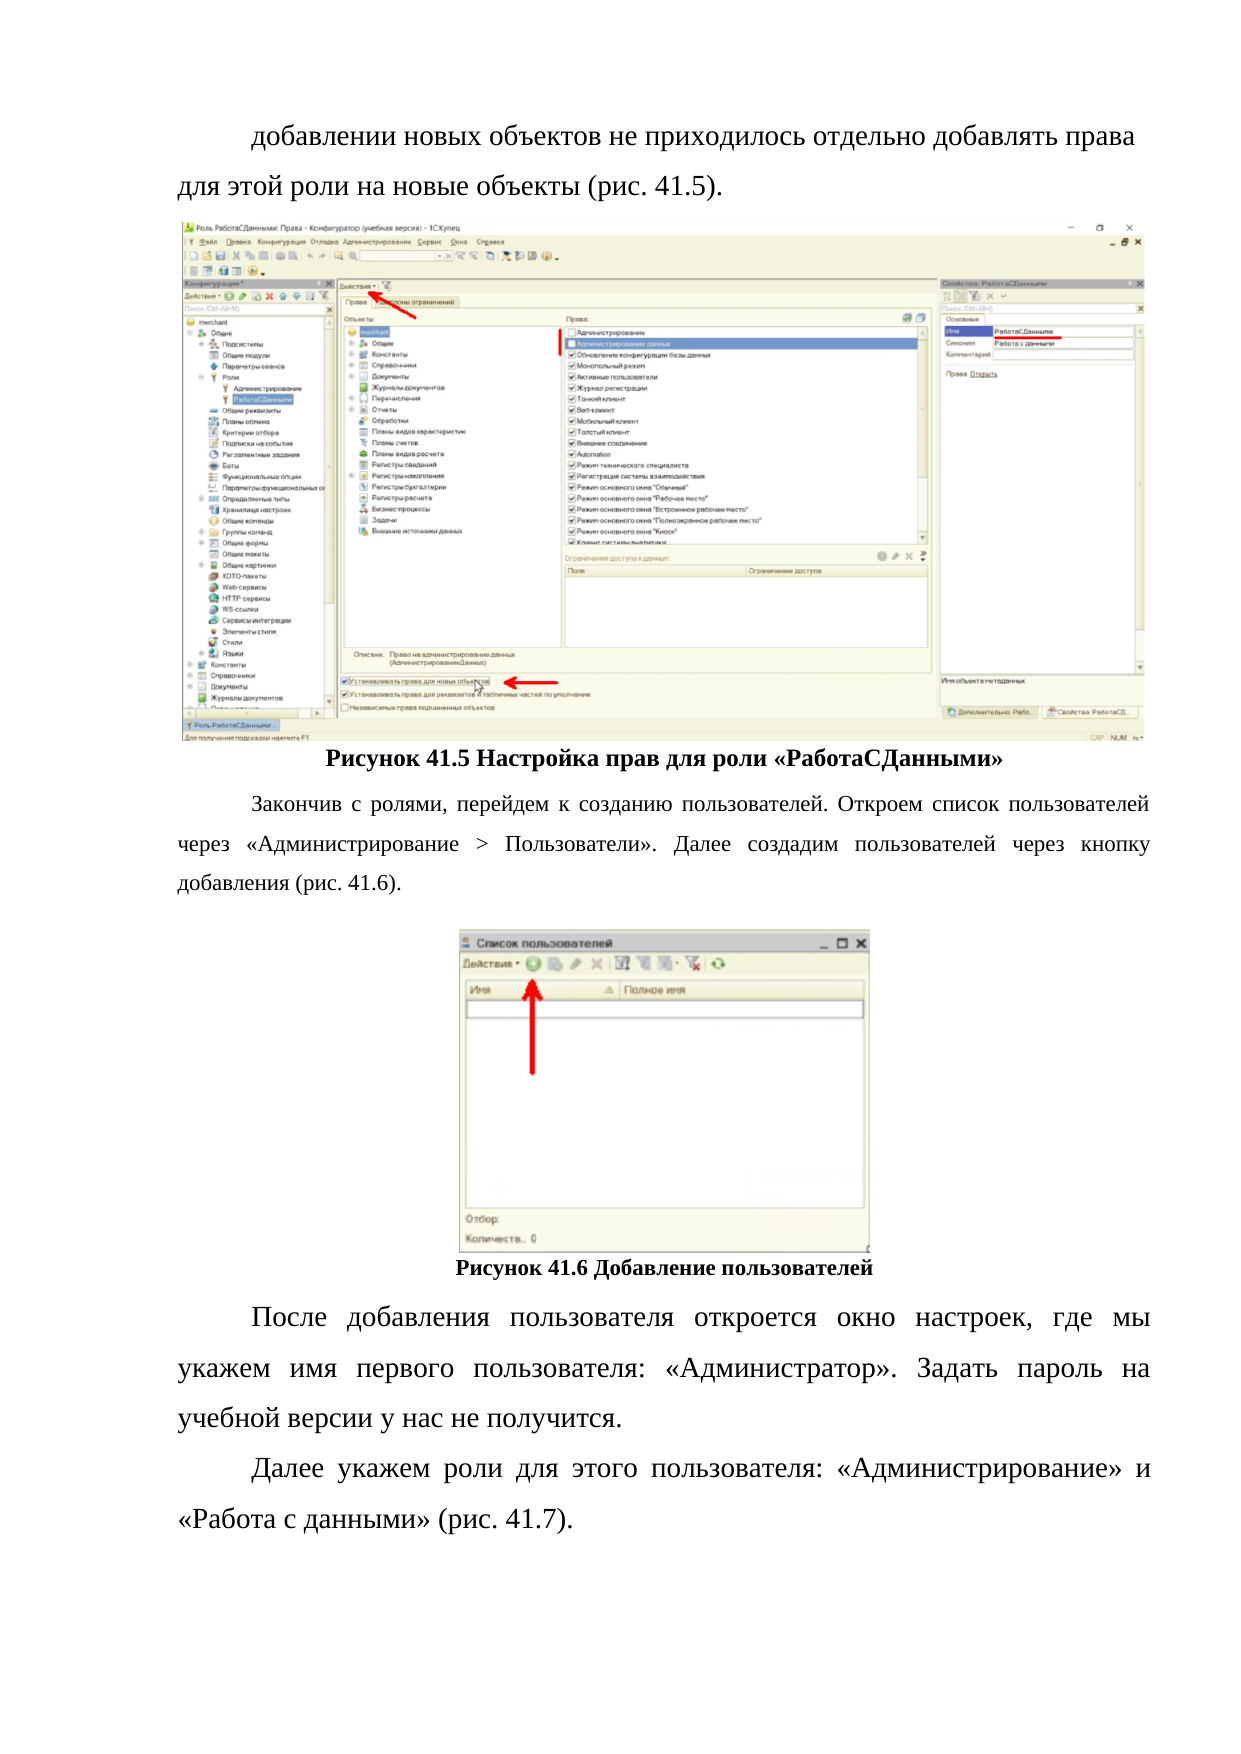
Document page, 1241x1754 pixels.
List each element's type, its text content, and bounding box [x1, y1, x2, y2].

text После добавления пользователя откроется окно настроек, где мы укажем имя первого пользователя: «Администратор». Задать пароль на учебной версии у нас не получится. [177, 1299, 1152, 1434]
text Закончив с ролями, перейдем к созданию пользователей. Откроем список пользователей через «Администрирование > Пользователи». Далее создадим пользователей через кнопку добавления (рис. 41.6). [177, 790, 1152, 896]
text Рисунок 41.6 Добавление пользователей [177, 1254, 1152, 1281]
picture [180, 218, 1149, 741]
text Далее укажем роли для этого пользователя: «Администрирование» и «Работа с данными» (рис. 41.7). [177, 1450, 1152, 1534]
text добавлении новых объектов не приходилось отдельно добавлять права для этой роли на новые объекты (рис. 41.5). [177, 118, 1152, 202]
picture [455, 925, 874, 1253]
text Рисунок 41.5 Настройка прав для роли «РаботаСДанными» [177, 743, 1152, 771]
